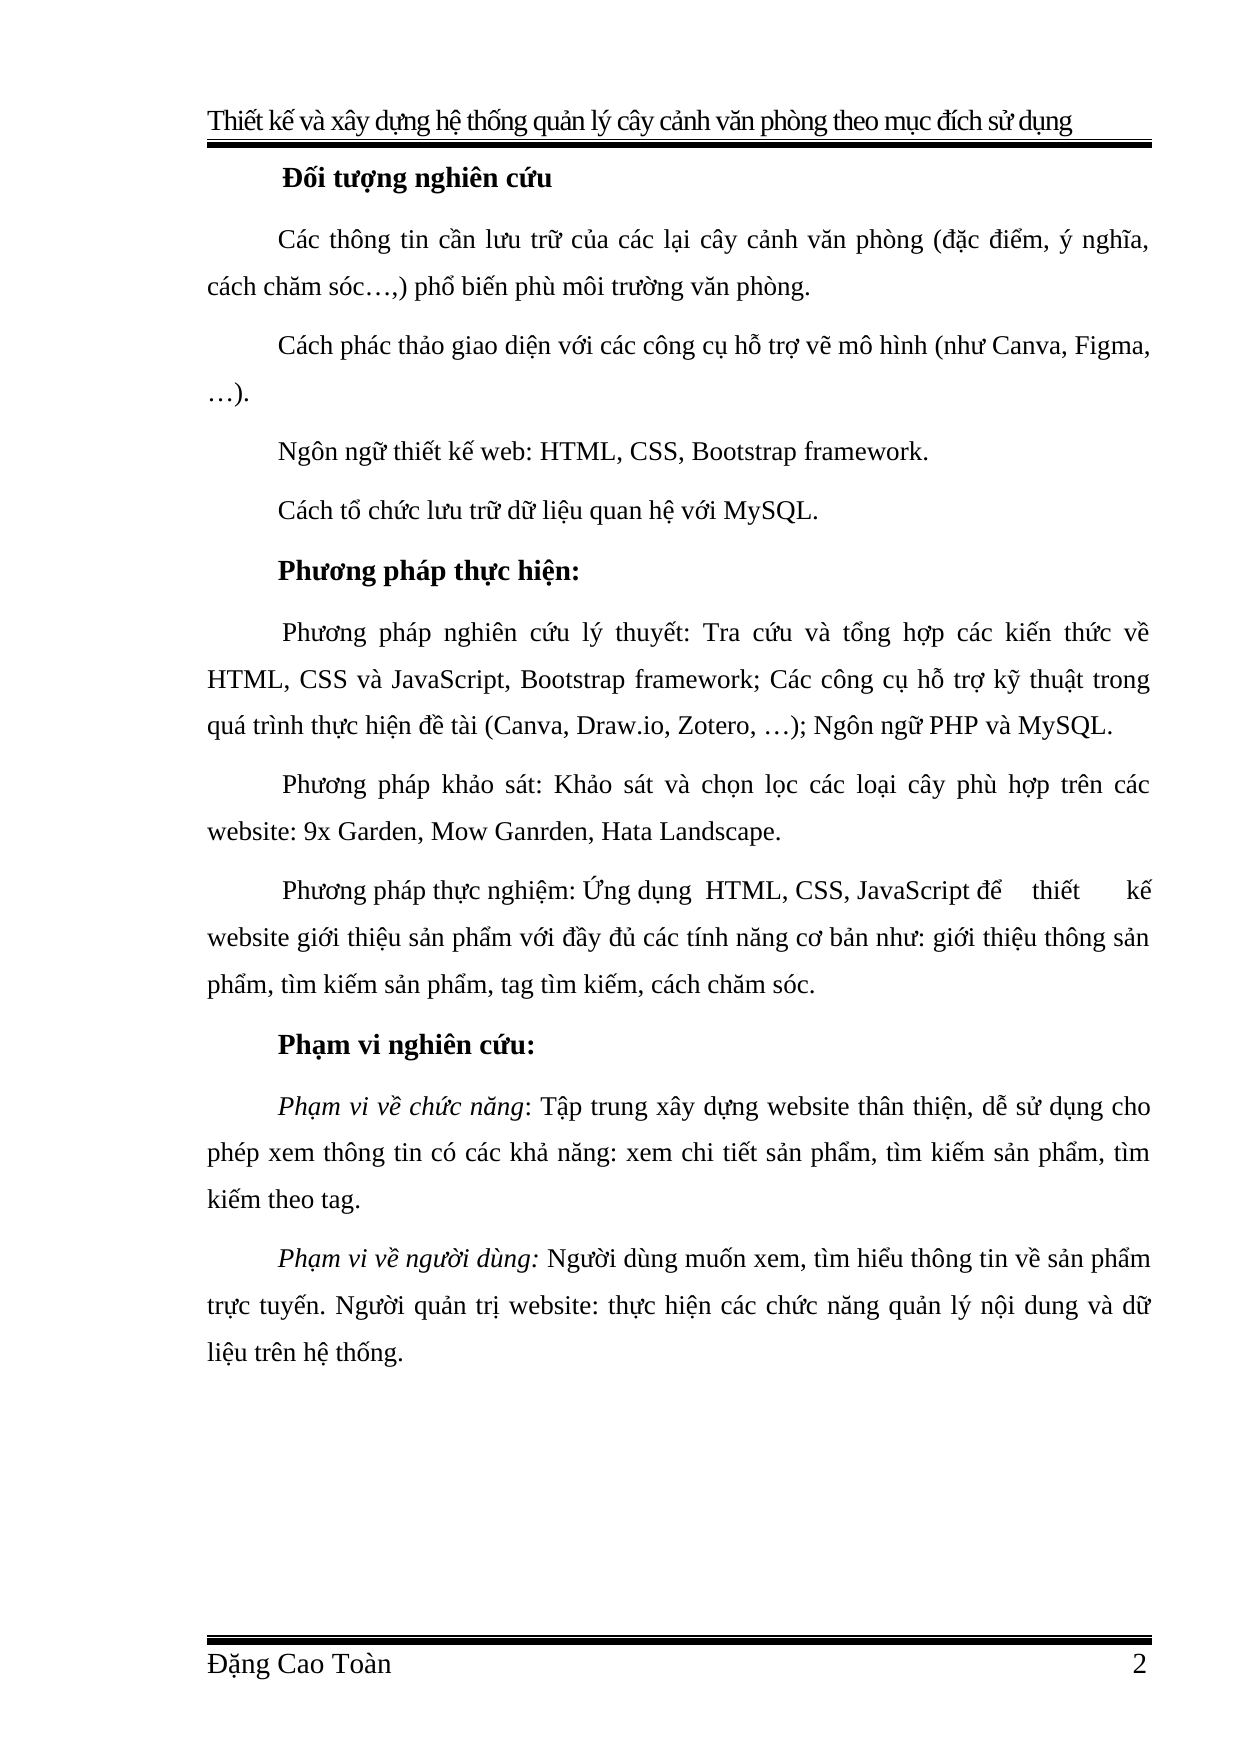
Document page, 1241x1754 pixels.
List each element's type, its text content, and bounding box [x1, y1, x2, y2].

text Phạm vi nghiên cứu: [207, 1027, 1152, 1061]
text Cách tổ chức lưu trữ dữ liệu quan hệ với MySQL. [207, 494, 1152, 525]
text Phạm vi về người dùng: Người dùng muốn xem, tìm hiểu thông tin về sản phẩm trực tuyến. Người quản trị website: thực hiện các chức năng quản lý nội dung và dữ liệu trên hệ thống. [207, 1242, 1152, 1367]
text Các thông tin cần lưu trữ của các lại cây cảnh văn phòng (đặc điểm, ý nghĩa, cách chăm sóc…,) phổ biến phù môi trường văn phòng. [207, 223, 1152, 301]
text Phương pháp thực hiện: [207, 553, 1152, 587]
text Phương pháp nghiên cứu lý thuyết: Tra cứu và tổng hợp các kiến thức về HTML, CSS và JavaScript, Bootstrap framework; Các công cụ hỗ trợ kỹ thuật trong quá trình thực hiện đề tài (Canva, Draw.io, Zotero, …); Ngôn ngữ PHP và MySQL. [207, 616, 1152, 741]
text Phương pháp thực nghiệm: Ứng dụng HTML, CSS, JavaScript để thiết kế website giới thiệu sản phẩm với đầy đủ các tính năng cơ bản như: giới thiệu thông sản phẩm, tìm kiếm sản phẩm, tag tìm kiếm, cách chăm sóc. [207, 874, 1152, 999]
text Đối tượng nghiên cứu [207, 161, 1152, 194]
text Ngôn ngữ thiết kế web: HTML, CSS, Bootstrap framework. [207, 435, 1152, 466]
text Cách phác thảo giao diện với các công cụ hỗ trợ vẽ mô hình (như Canva, Figma, …). [207, 329, 1152, 407]
text Phạm vi về chức năng: Tập trung xây dựng website thân thiện, dễ sử dụng cho phép xem thông tin có các khả năng: xem chi tiết sản phẩm, tìm kiếm sản phẩm, tìm kiếm theo tag. [207, 1090, 1152, 1214]
text Phương pháp khảo sát: Khảo sát và chọn lọc các loại cây phù hợp trên các website: 9x Garden, Mow Ganrden, Hata Landscape. [207, 769, 1152, 846]
